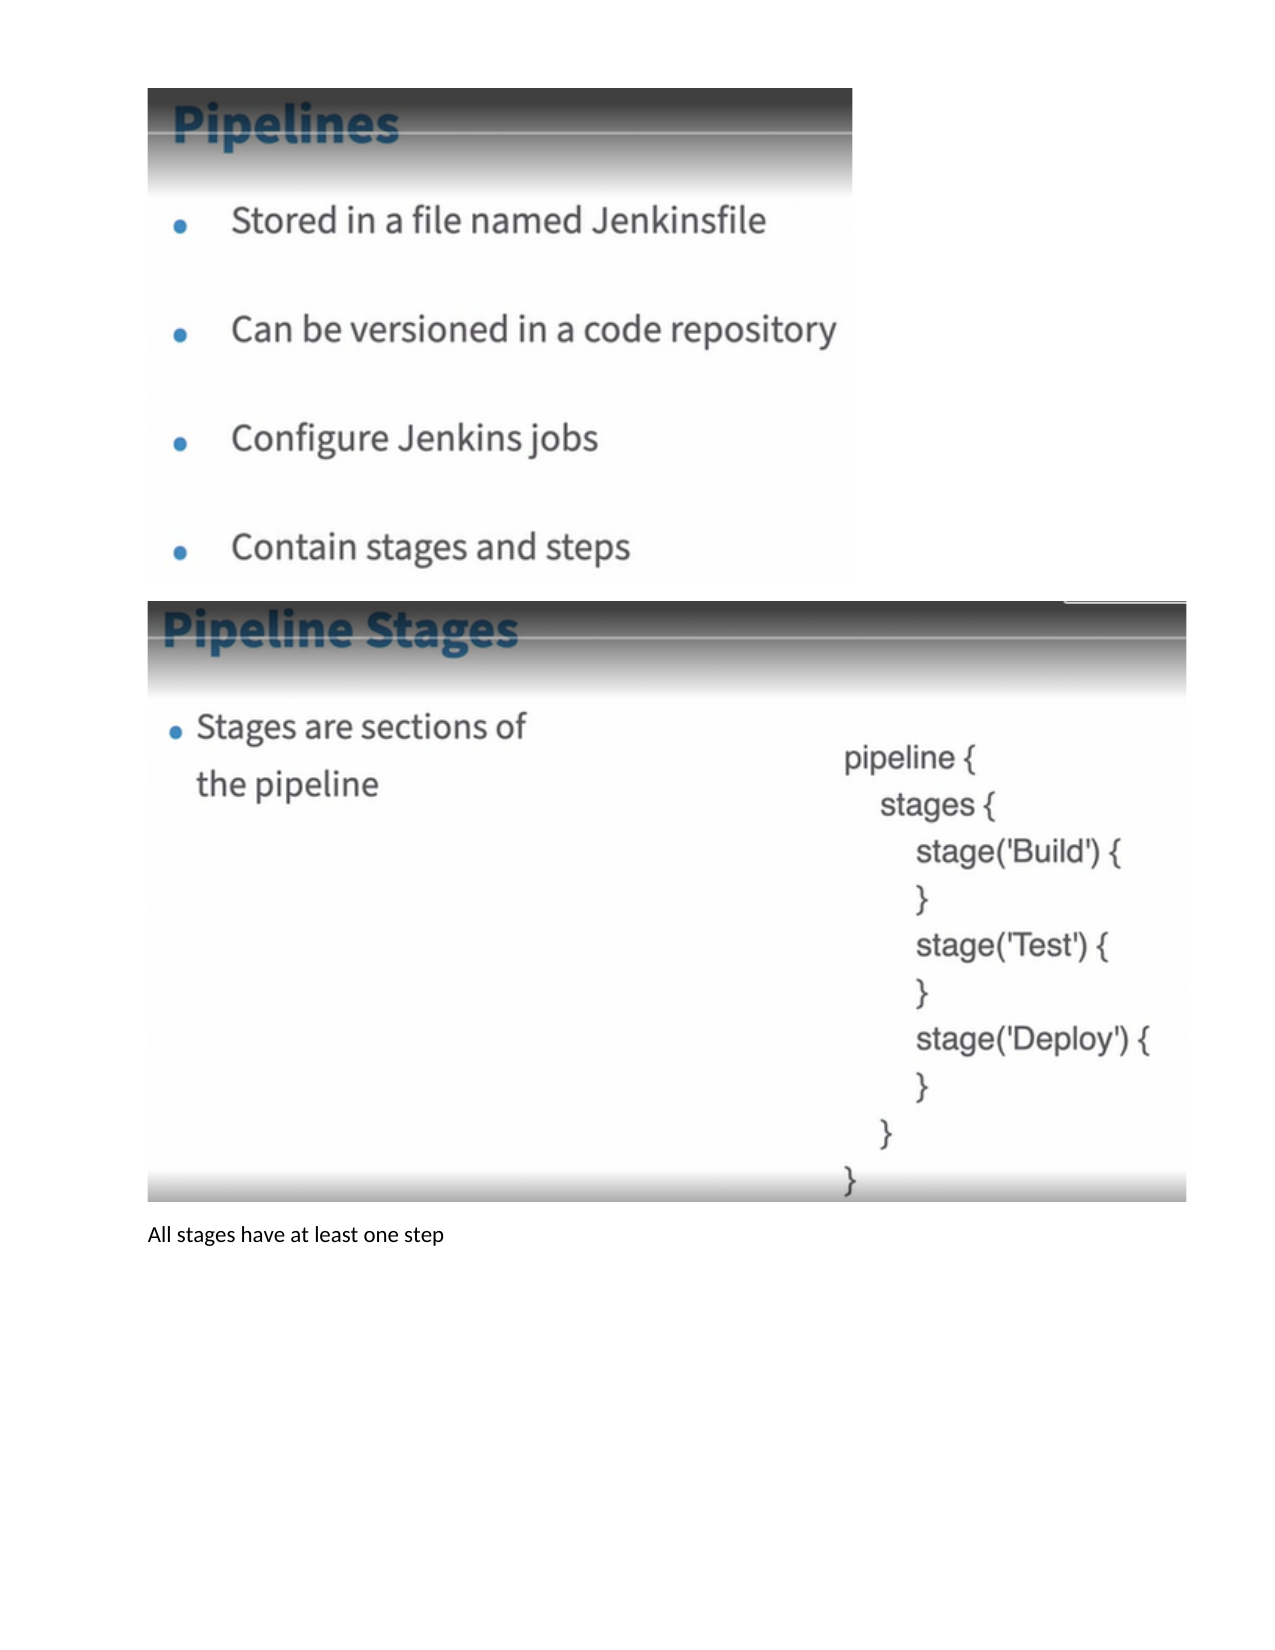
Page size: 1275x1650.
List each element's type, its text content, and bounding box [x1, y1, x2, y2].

text All stages have at least one step [148, 1220, 1186, 1248]
picture [147, 88, 853, 583]
picture [147, 601, 1187, 1202]
